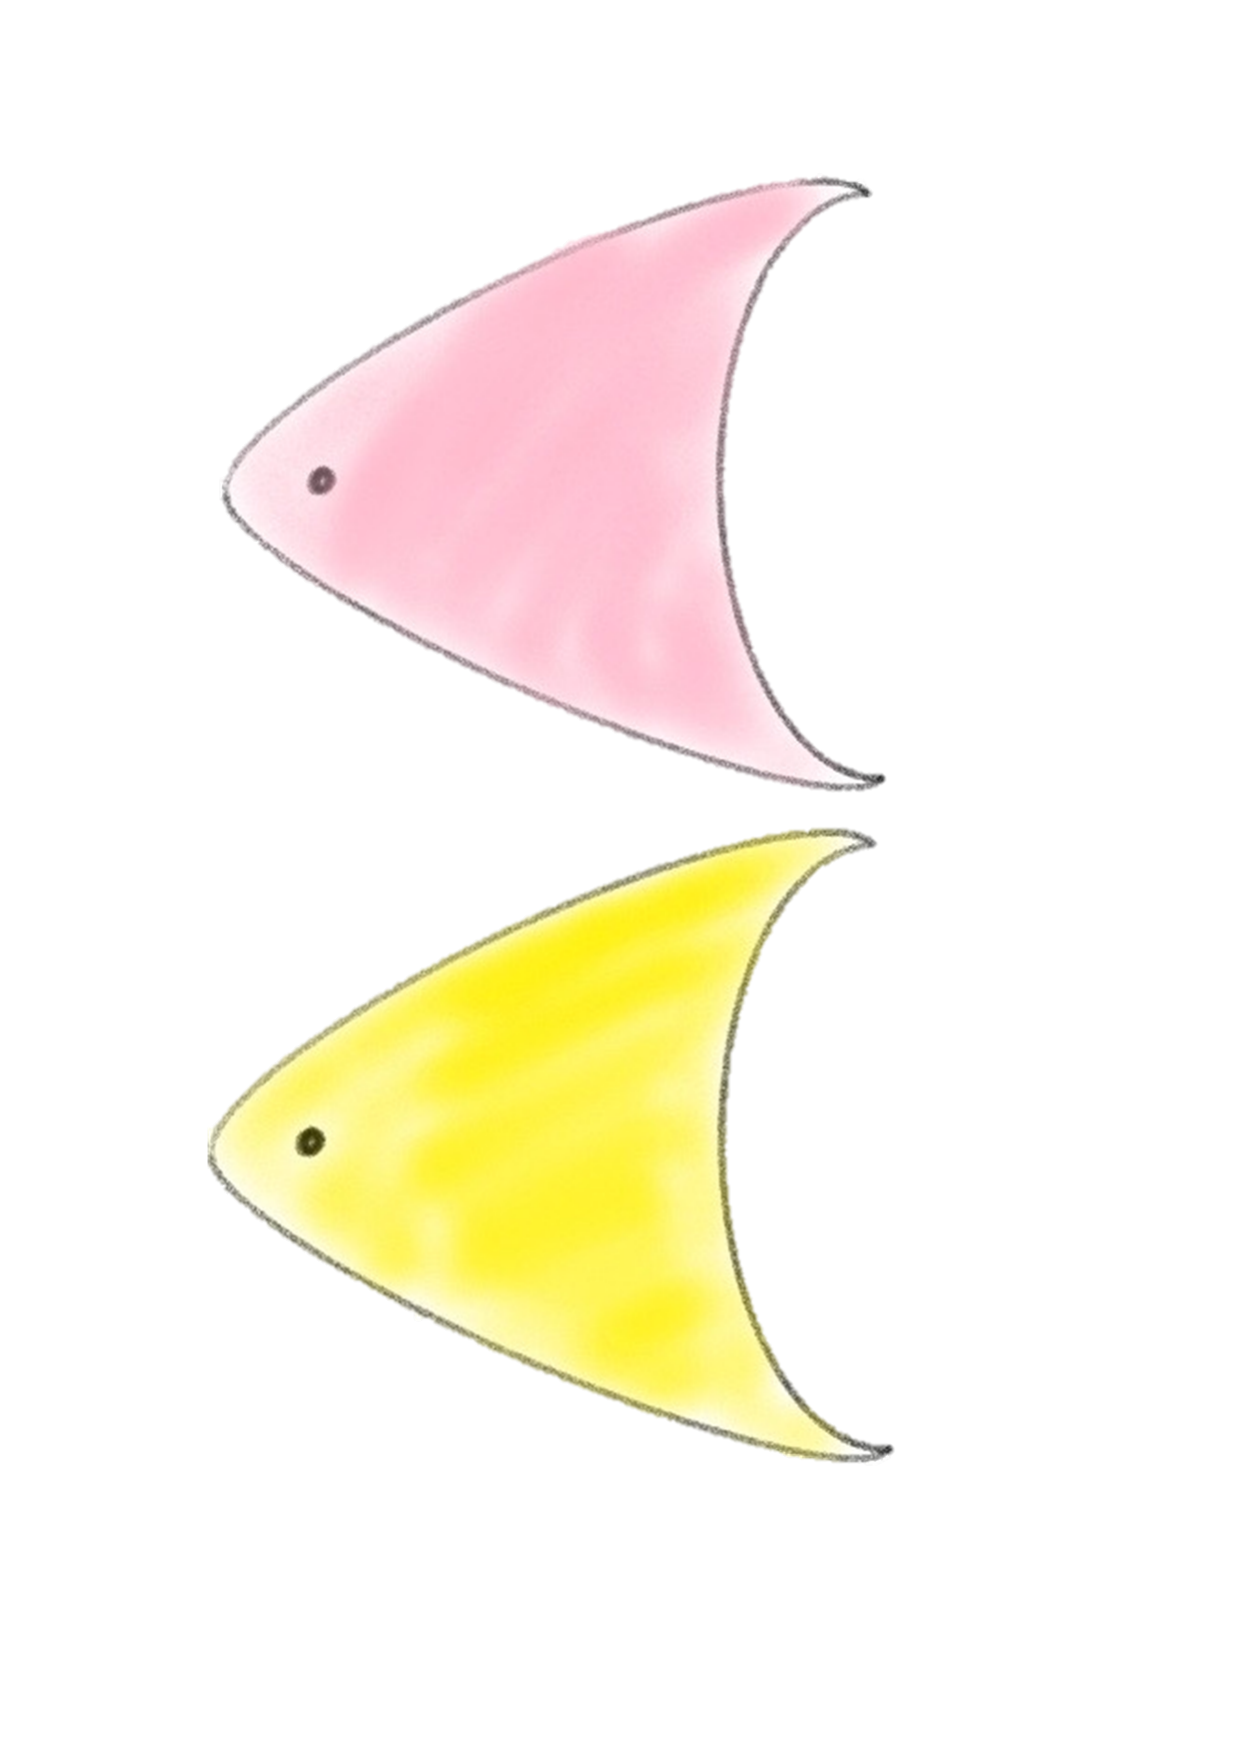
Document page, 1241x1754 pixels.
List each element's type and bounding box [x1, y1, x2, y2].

picture [187, 162, 904, 809]
picture [187, 812, 905, 1489]
